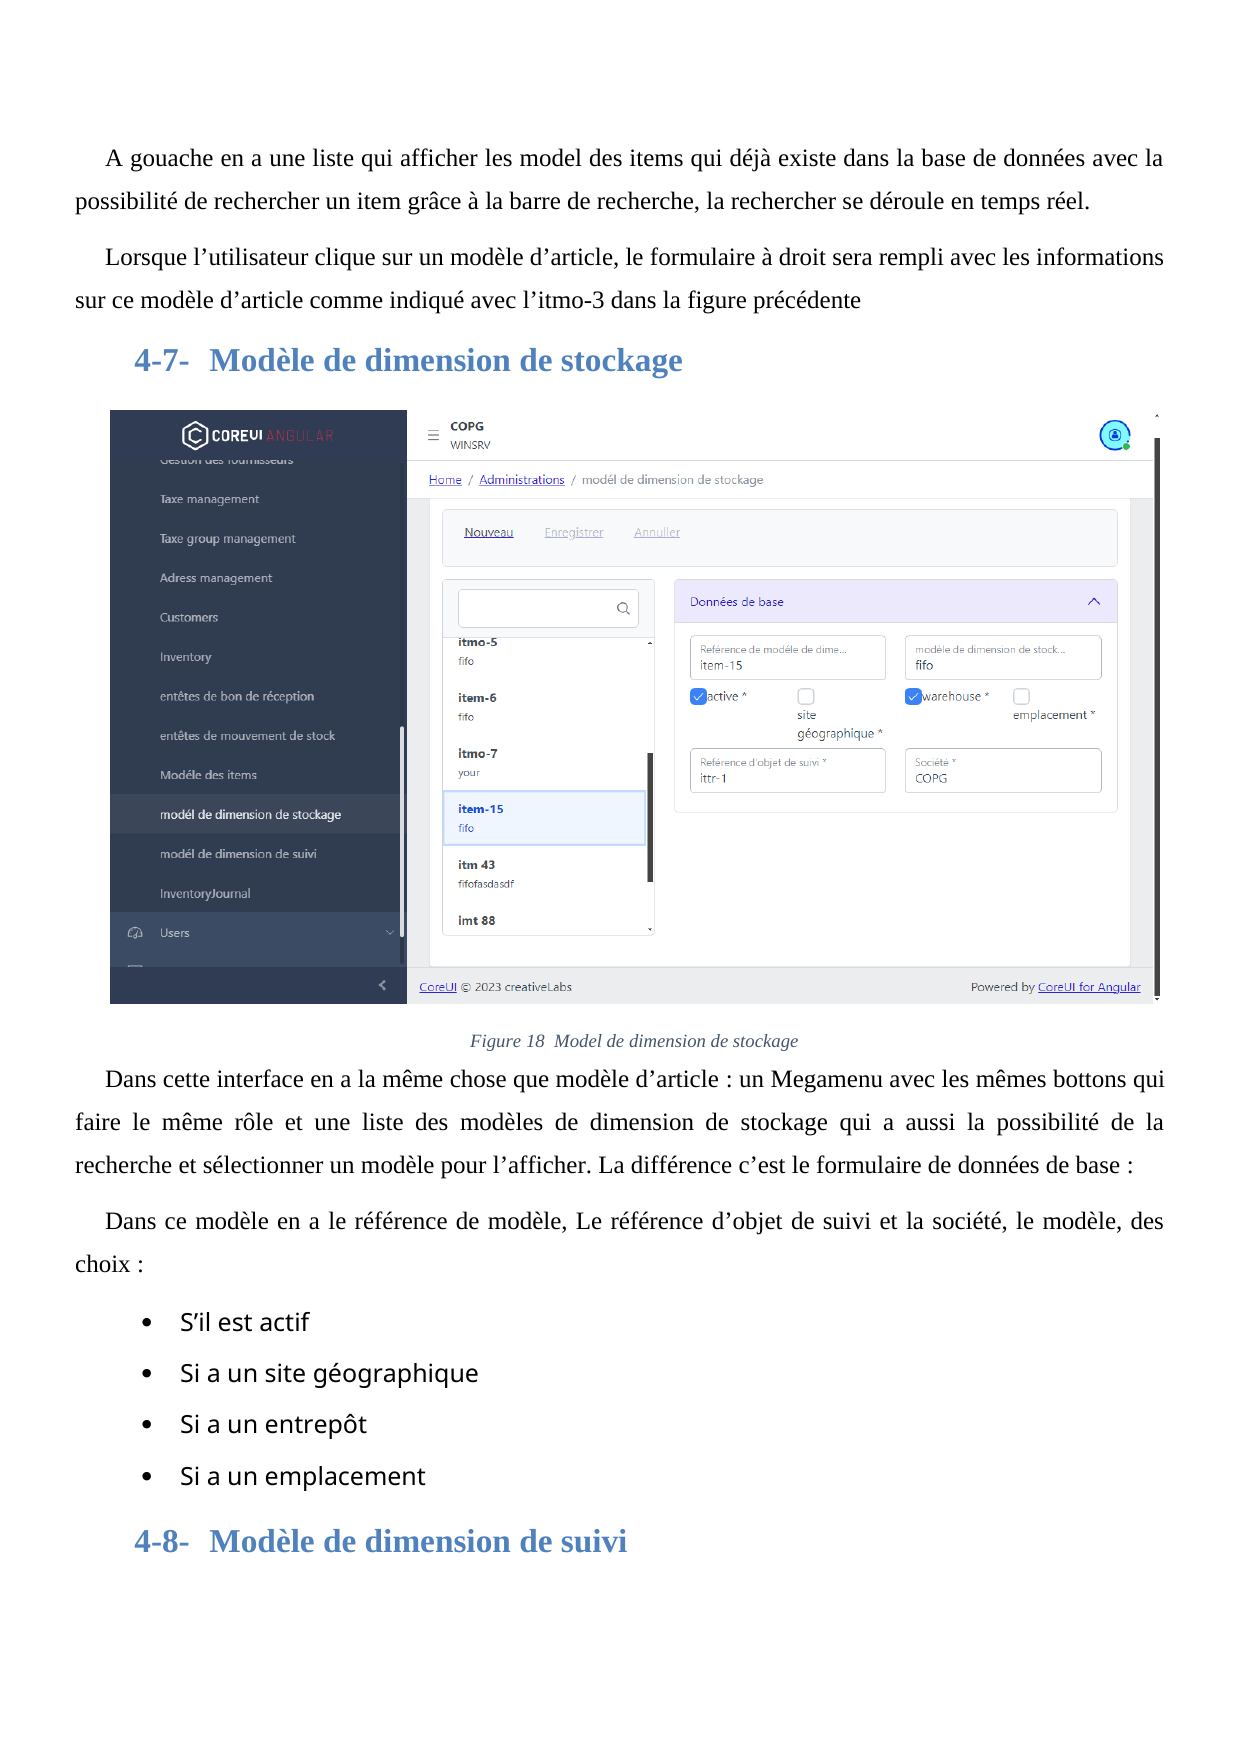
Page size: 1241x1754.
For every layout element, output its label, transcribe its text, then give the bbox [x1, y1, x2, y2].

text Lorsque l’utilisateur clique sur un modèle d’article, le formulaire à droit sera rempli avec les informations sur ce modèle d’article comme indiqué avec l’itmo-3 dans la figure précédente [75, 242, 1165, 314]
text Dans cette interface en a la même chose que modèle d’article : un Megamenu avec les mêmes bottons qui faire le même rôle et une liste des modèles de dimension de stockage qui a aussi la possibilité de la recherche et sélectionner un modèle pour l’afficher. La différence c’est le formulaire de données de base : [75, 1064, 1165, 1179]
subtitle Modèle de dimension de suivi [134, 1522, 1165, 1560]
list S’il est actif [142, 1305, 1165, 1339]
text A gouache en a une liste qui afficher les model des items qui déjà existe dans la base de données avec la possibilité de rechercher un item grâce à la barre de recherche, la rechercher se déroule en temps réel. [75, 143, 1165, 215]
subtitle Modèle de dimension de stockage [134, 341, 1165, 379]
text Figure 18 Model de dimension de stockage [75, 1030, 1165, 1052]
list Si a un entrepôt [142, 1407, 1165, 1441]
text Dans ce modèle en a le référence de modèle, Le référence d’objet de suivi et la société, le modèle, des choix : [75, 1206, 1165, 1278]
list Si a un site géographique [142, 1356, 1165, 1390]
list Si a un emplacement [142, 1458, 1165, 1492]
picture [110, 410, 1160, 1004]
